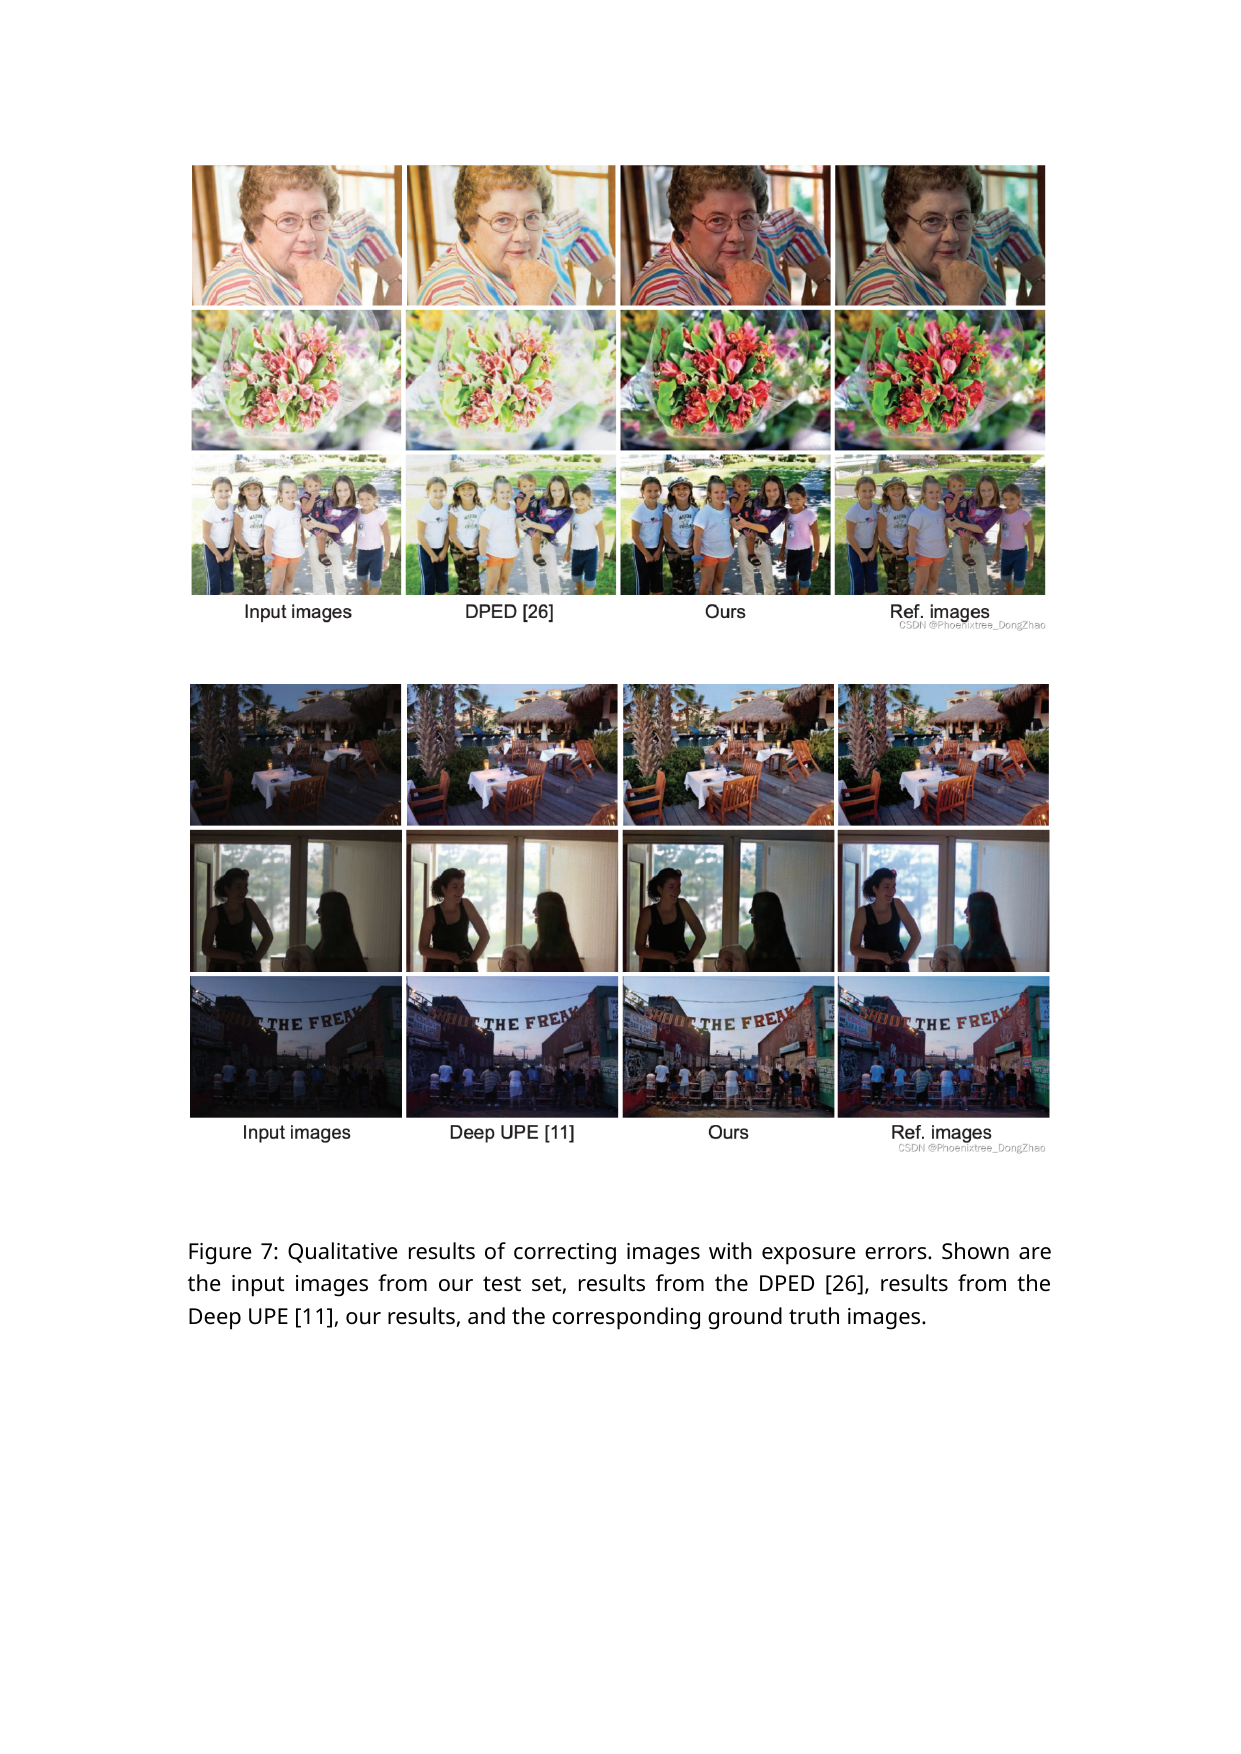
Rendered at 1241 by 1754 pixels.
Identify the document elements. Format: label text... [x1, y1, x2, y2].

picture [187, 162, 1053, 635]
text Figure 7: Qualitative results of correcting images with exposure errors. Shown are the input images from our test set, results from the DPED [26], results from the Deep UPE [11], our results, and the corresponding ground truth images. [187, 1234, 1053, 1332]
picture [187, 682, 1053, 1158]
